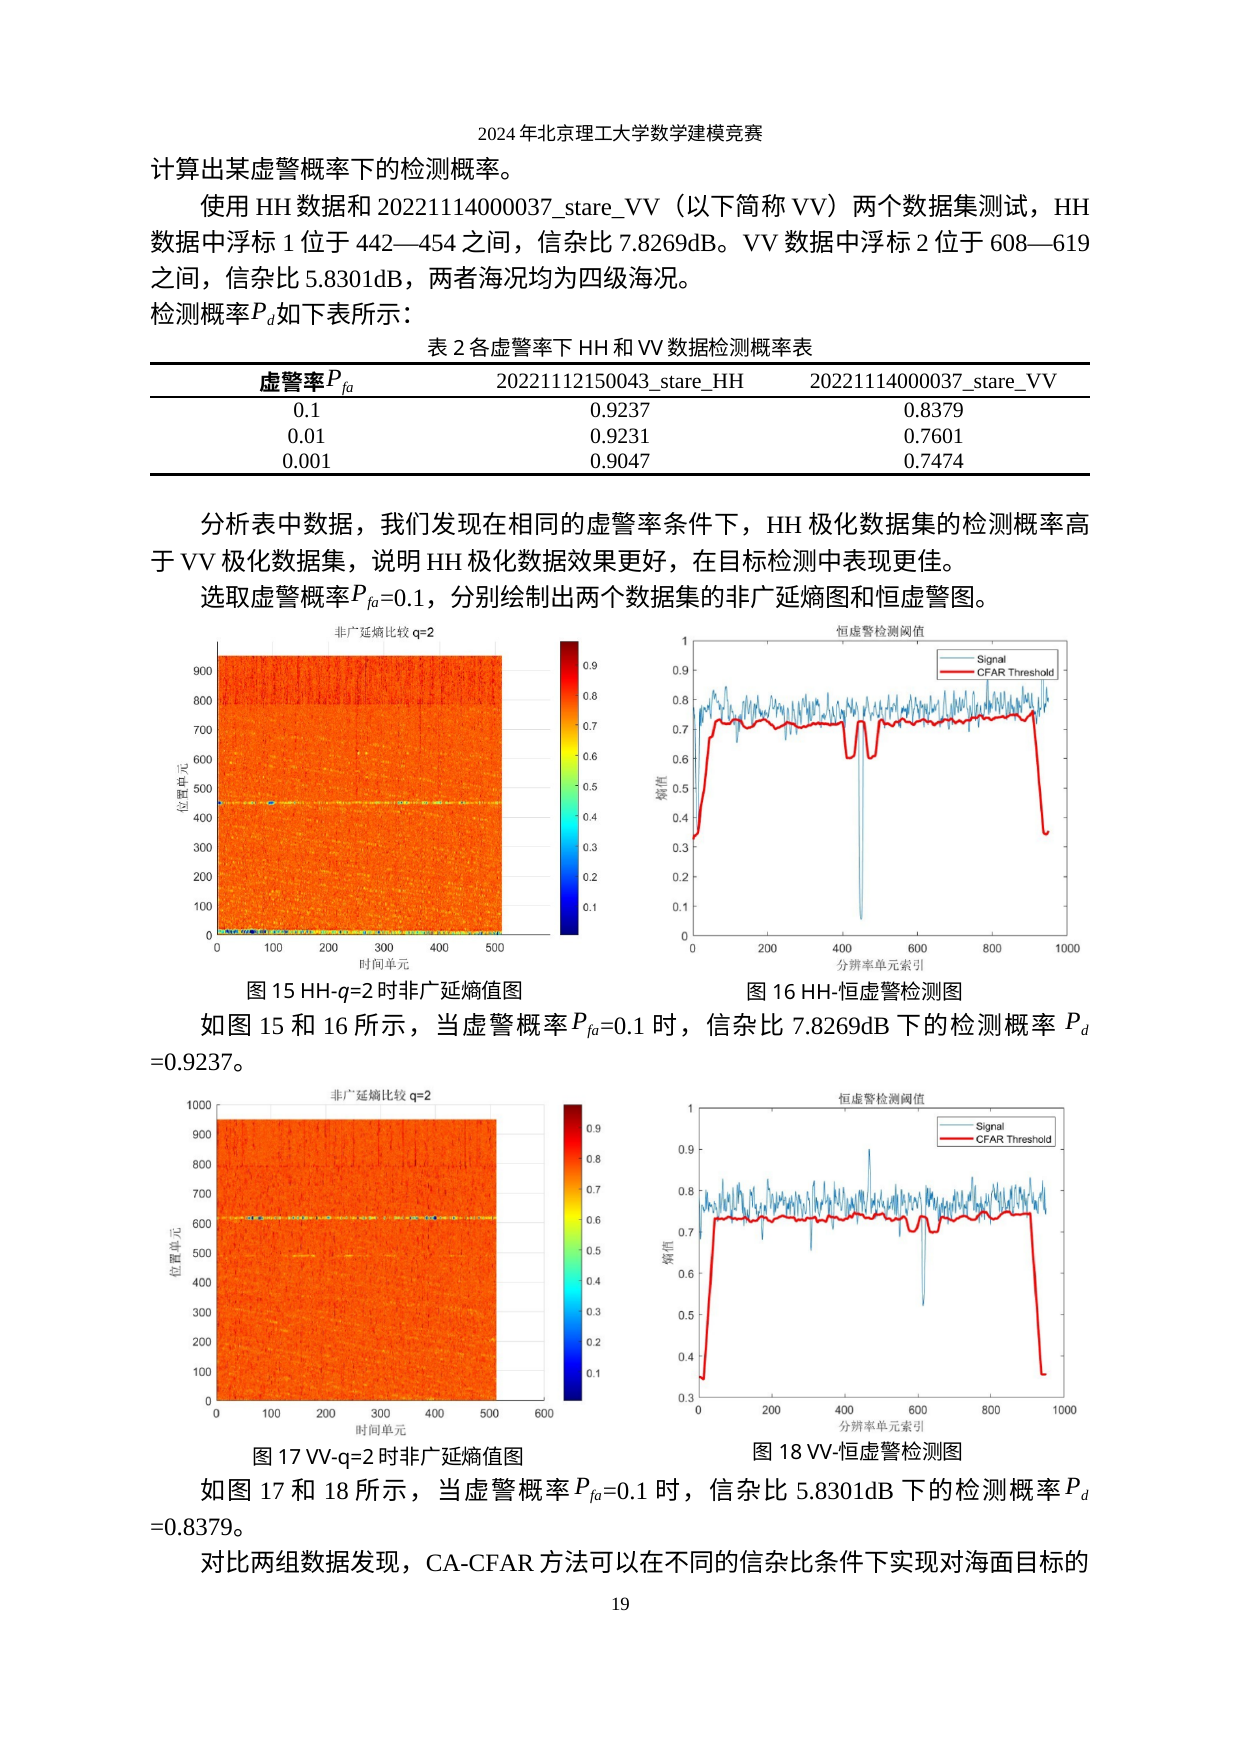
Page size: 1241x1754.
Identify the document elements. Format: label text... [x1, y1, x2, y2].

table_header 20221114000037_stare_VV [777, 365, 1090, 396]
table_cell 0.001 [150, 448, 463, 473]
text 选取虚警概率=0.1，分别绘制出两个数据集的非广延熵图和恒虚警图。 [150, 577, 1090, 614]
table_header 20221112150043_stare_HH [463, 365, 777, 396]
table_cell 0.01 [150, 423, 463, 448]
text 表 2 各虚警率下HH和VV数据检测概率表 [150, 331, 1090, 362]
table_cell 0.7601 [777, 423, 1090, 448]
table_cell 0.9231 [463, 423, 777, 448]
picture [161, 614, 619, 974]
table_cell 0.9237 [463, 398, 777, 423]
table_header 图 18 VV-恒虚警检测图 [626, 1078, 1090, 1470]
picture [630, 613, 1091, 975]
text 如图15和16所示，当虚警概率=0.1时，信杂比7.8269dB下的检测概率 =0.9237。 [150, 1005, 1090, 1078]
picture [637, 1082, 1091, 1436]
table_header 虚警率 [150, 365, 463, 396]
table_cell 0.1 [150, 398, 463, 423]
table_cell 0.7474 [777, 448, 1090, 473]
text 检测概率如下表所示： [150, 295, 1090, 331]
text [150, 1543, 1090, 1579]
text 分析表中数据，我们发现在相同的虚警率条件下，HH极化数据集的检测概率高于VV极化数据集，说明HH极化数据效果更好，在目标检测中表现更佳。 [150, 505, 1090, 577]
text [150, 150, 1090, 186]
text 如图17和18所示，当虚警概率=0.1时，信杂比5.8301dB下的检测概率 =0.8379。 [150, 1470, 1090, 1543]
table_cell 0.8379 [777, 398, 1090, 423]
text 使用HH数据和20221114000037_stare_VV（以下简称VV）两个数据集测试，HH数据中浮标1位于442—454之间，信杂比7.8269dB。VV数据中浮标2位于608—619之间，信杂比5.8301dB，两者海况均为四级海况。 [150, 186, 1090, 295]
table_cell 0.9047 [463, 448, 777, 473]
table_header 图 15 HH-q=2时非广延熵值图 [150, 614, 619, 1005]
table_header 图 16 HH-恒虚警检测图 [619, 614, 1090, 1005]
table_header 图 17 VV-q=2时非广延熵值图 [150, 1078, 626, 1470]
picture [161, 1077, 626, 1440]
